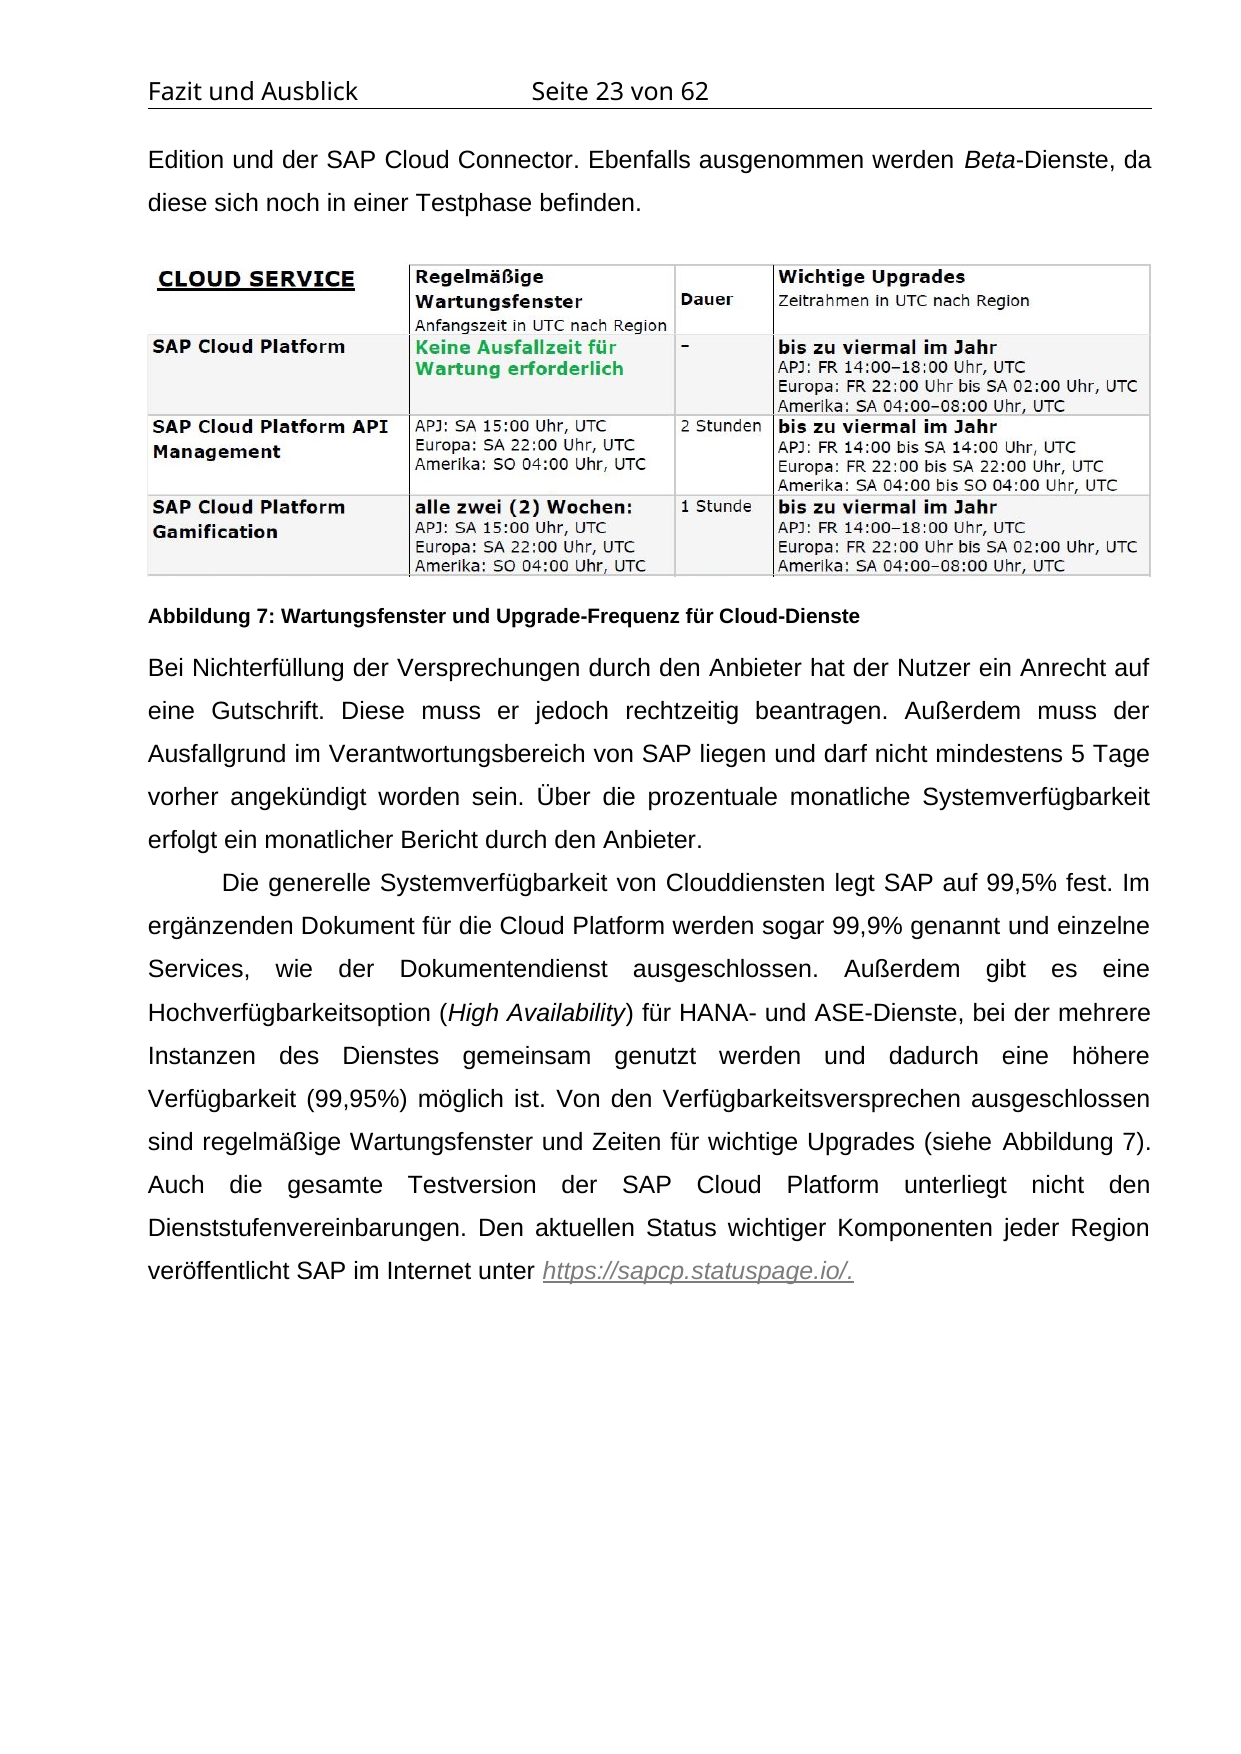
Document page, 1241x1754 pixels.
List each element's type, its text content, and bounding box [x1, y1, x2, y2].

picture [147, 243, 1152, 577]
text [148, 145, 1152, 217]
text Abbildung 7: Wartungsfenster und Upgrade-Frequenz für Cloud-Dienste [148, 577, 1152, 628]
text Die generelle Systemverfügbarkeit von Clouddiensten legt SAP auf 99,5% fest. Im ergänzenden Dokument für die Cloud Platform werden sogar 99,9% genannt und einzelne Services, wie der Dokumentendienst ausgeschlossen. Außerdem gibt es eine Hochverfügbarkeitsoption (High Availability) für HANA- und ASE-Dienste, bei der mehrere Instanzen des Dienstes gemeinsam genutzt werden und dadurch eine höhere Verfügbarkeit (99,95%) möglich ist. Von den Verfügbarkeitsversprechen ausgeschlossen sind regelmäßige Wartungsfenster und Zeiten für wichtige Upgrades (siehe Abbildung 7). Auch die gesamte Testversion der SAP Cloud Platform unterliegt nicht den Dienststufenvereinbarungen. Den aktuellen Status wichtiger Komponenten jeder Region veröffentlicht SAP im Internet unter https://sapcp.statuspage.io/. [148, 868, 1152, 1285]
text Bei Nichterfüllung der Versprechungen durch den Anbieter hat der Nutzer ein Anrecht auf eine Gutschrift. Diese muss er jedoch rechtzeitig beantragen. Außerdem muss der Ausfallgrund im Verantwortungsbereich von SAP liegen und darf nicht mindestens 5 Tage vorher angekündigt worden sein. Über die prozentuale monatliche Systemverfügbarkeit erfolgt ein monatlicher Bericht durch den Anbieter. [148, 653, 1152, 854]
